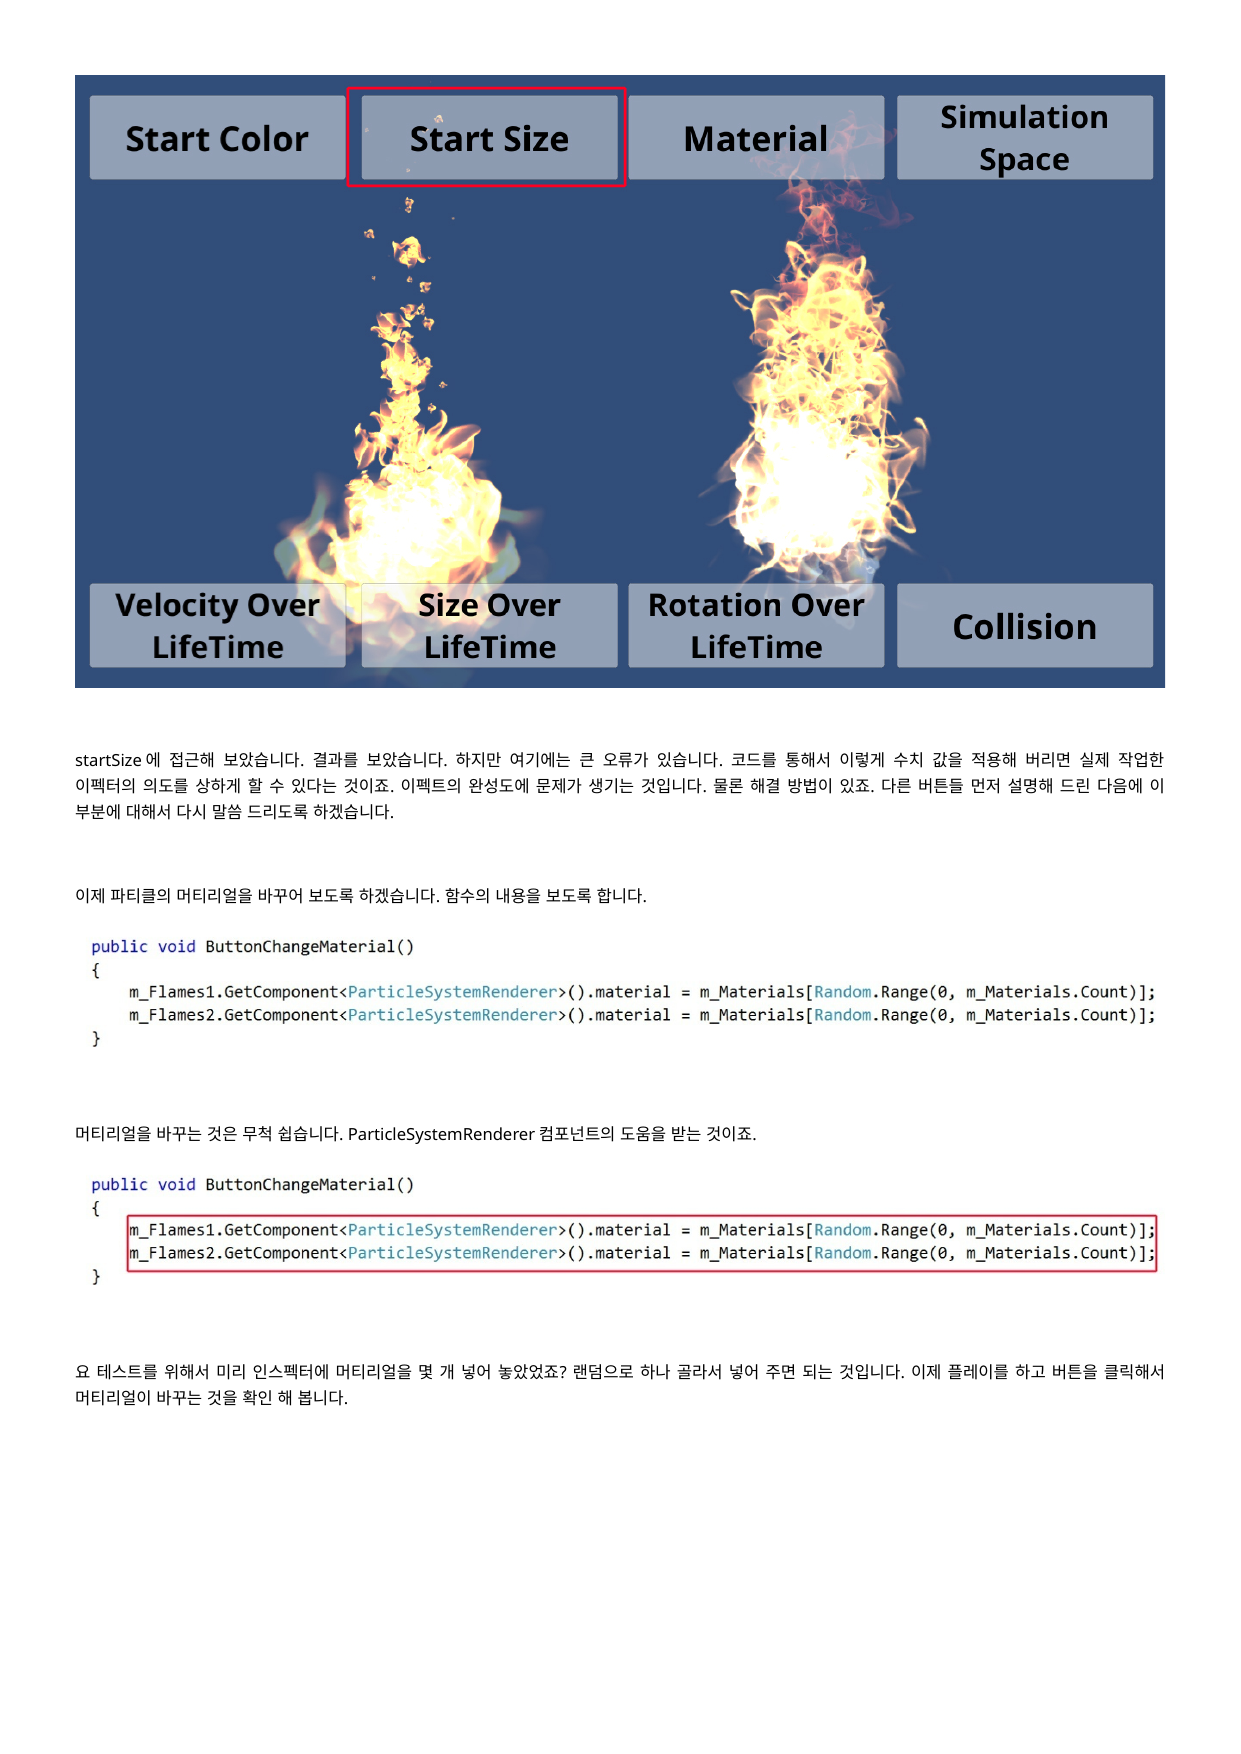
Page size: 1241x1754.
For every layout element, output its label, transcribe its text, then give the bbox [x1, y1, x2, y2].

picture [75, 75, 1166, 688]
text 요 테스트를 위해서 미리 인스펙터에 머티리얼을 몇 개 넣어 놓았었죠? 랜덤으로 하나 골라서 넣어 주면 되는 것입니다. 이제 플레이를 하고 버튼을 클릭해서 머티리얼이 바꾸는 것을 확인 해 봅니다. [75, 1359, 1165, 1409]
picture [75, 926, 1166, 1062]
text 머티리얼을 바꾸는 것은 무척 쉽습니다. ParticleSystemRenderer컴포넌트의 도움을 받는 것이죠. [75, 1121, 1165, 1146]
picture [75, 1164, 1166, 1300]
text 이제 파티클의 머티리얼을 바꾸어 보도록 하겠습니다. 함수의 내용을 보도록 합니다. [75, 883, 1165, 908]
text startSize에 접근해 보았습니다. 결과를 보았습니다. 하지만 여기에는 큰 오류가 있습니다. 코드를 통해서 이렇게 수치 값을 적용해 버리면 실제 작업한 이펙터의 의도를 상하게 할 수 있다는 것이죠. 이펙트의 완성도에 문제가 생기는 것입니다. 물론 해결 방법이 있죠. 다른 버튼들 먼저 설명해 드린 다음에 이 부분에 대해서 다시 말씀 드리도록 하겠습니다. [75, 747, 1165, 824]
